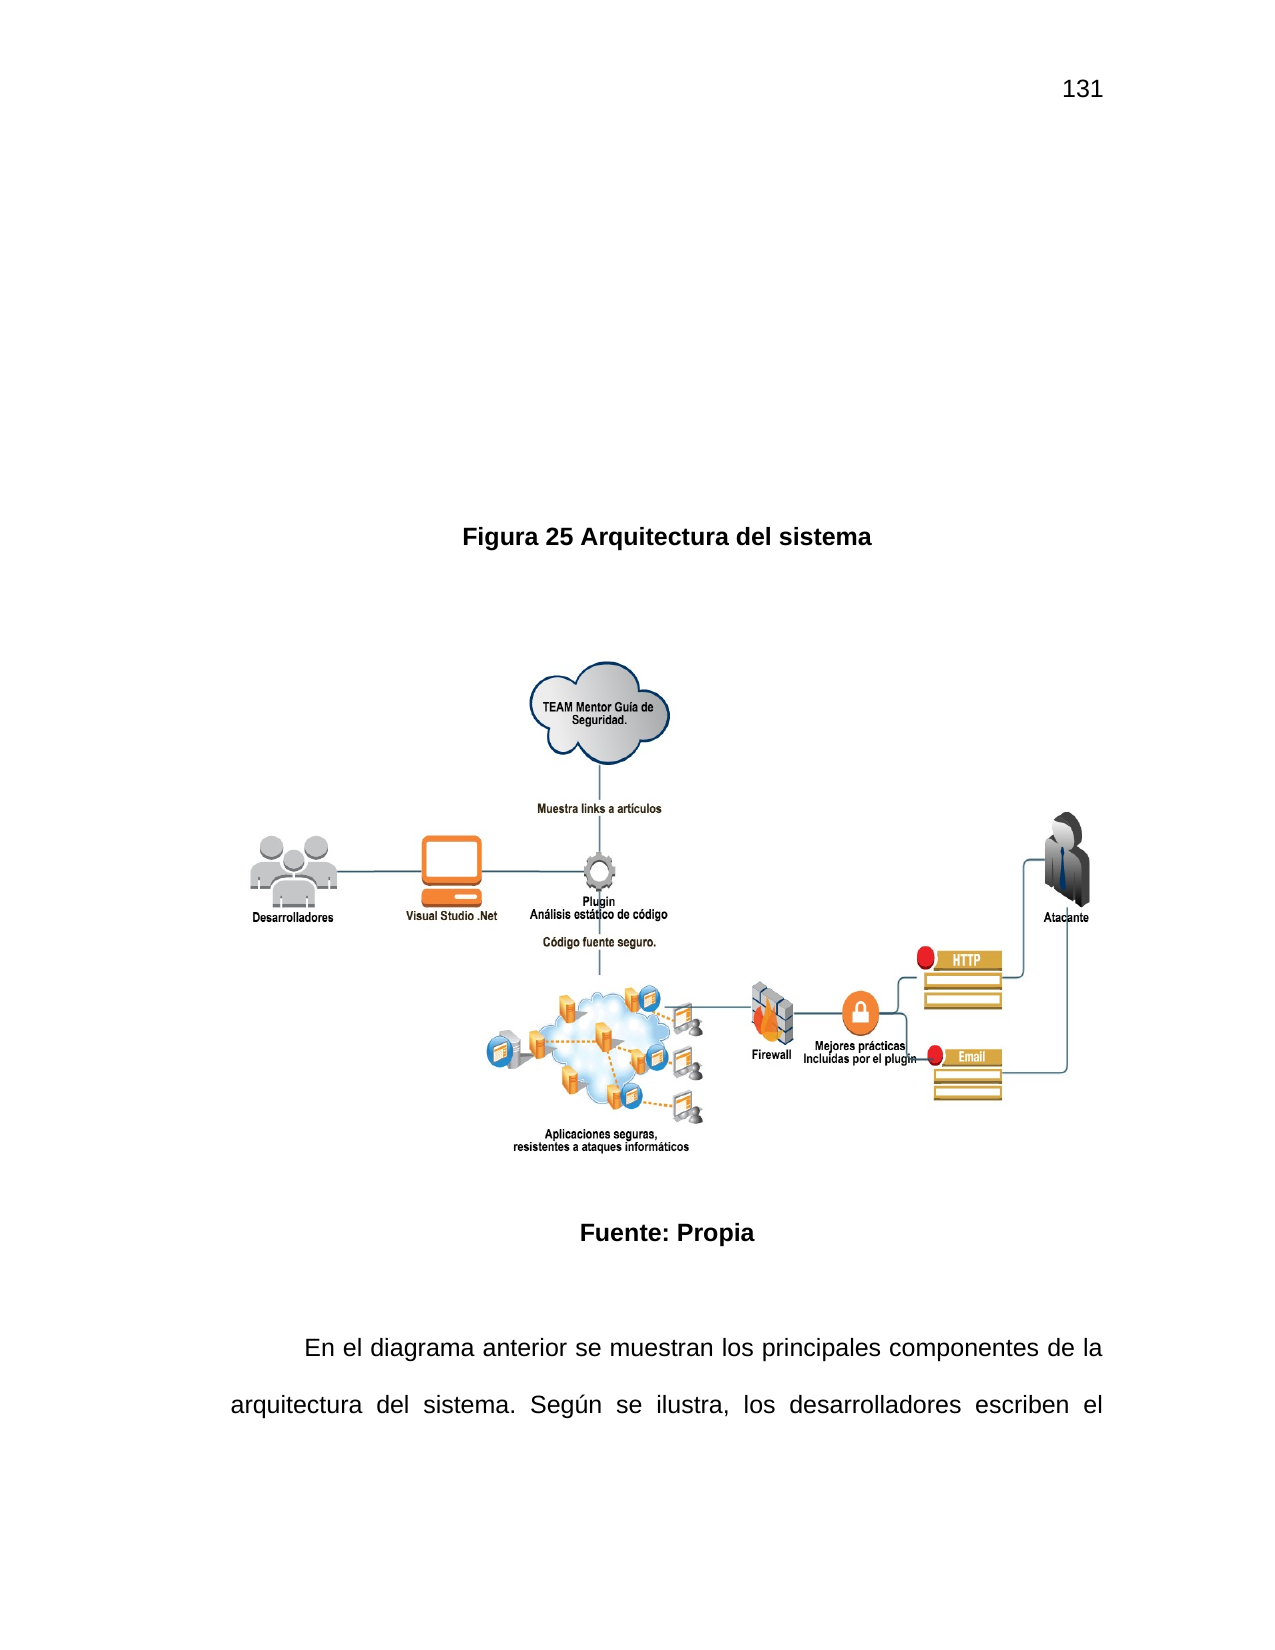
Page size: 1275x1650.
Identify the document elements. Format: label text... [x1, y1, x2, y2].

subtitle Fuente: Propia [230, 1218, 1104, 1247]
picture [230, 551, 1104, 1169]
text Figura 25 Arquitectura del sistema [230, 522, 1104, 551]
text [230, 1333, 1104, 1419]
